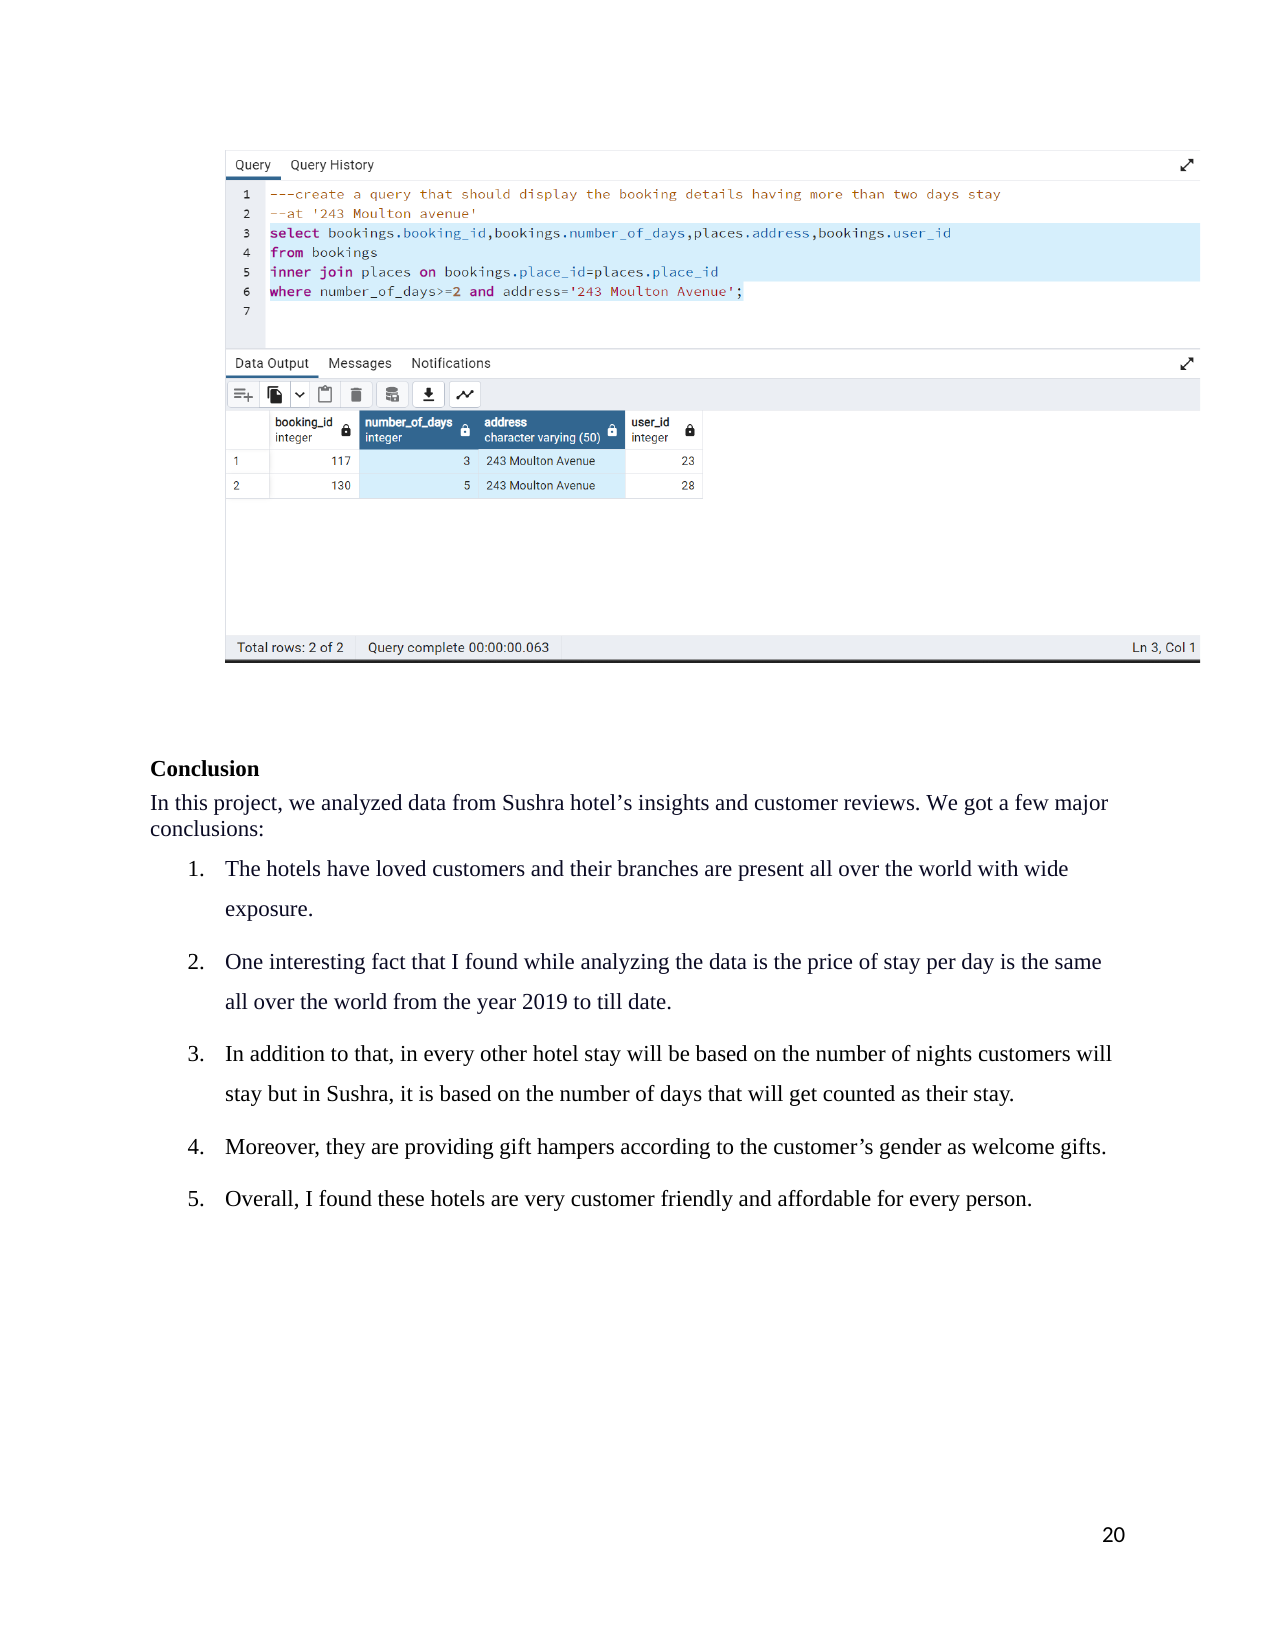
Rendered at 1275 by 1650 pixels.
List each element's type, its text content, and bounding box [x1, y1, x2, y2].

list One interesting fact that I found while analyzing the data is the price of stay per day is the same all over the world from the year 2019 to till date. [187, 934, 1125, 1014]
picture [225, 150, 1200, 663]
subtitle Conclusion [150, 755, 1125, 782]
text In this project, we analyzed data from Sushra hotel’s insights and customer reviews. We got a few major conclusions: [150, 789, 1125, 842]
list Moreover, they are providing gift hampers according to the customer’s gender as welcome gifts. [187, 1119, 1125, 1159]
list In addition to that, in every other hotel stay will be based on the number of nights customers will stay but in Sushra, it is based on the number of days that will get counted as their stay. [187, 1027, 1125, 1107]
list Overall, I found these hotels are very customer friendly and affordable for every person. [187, 1172, 1125, 1212]
list The hotels have loved customers and their branches are present all over the world with wide exposure. [187, 842, 1125, 922]
